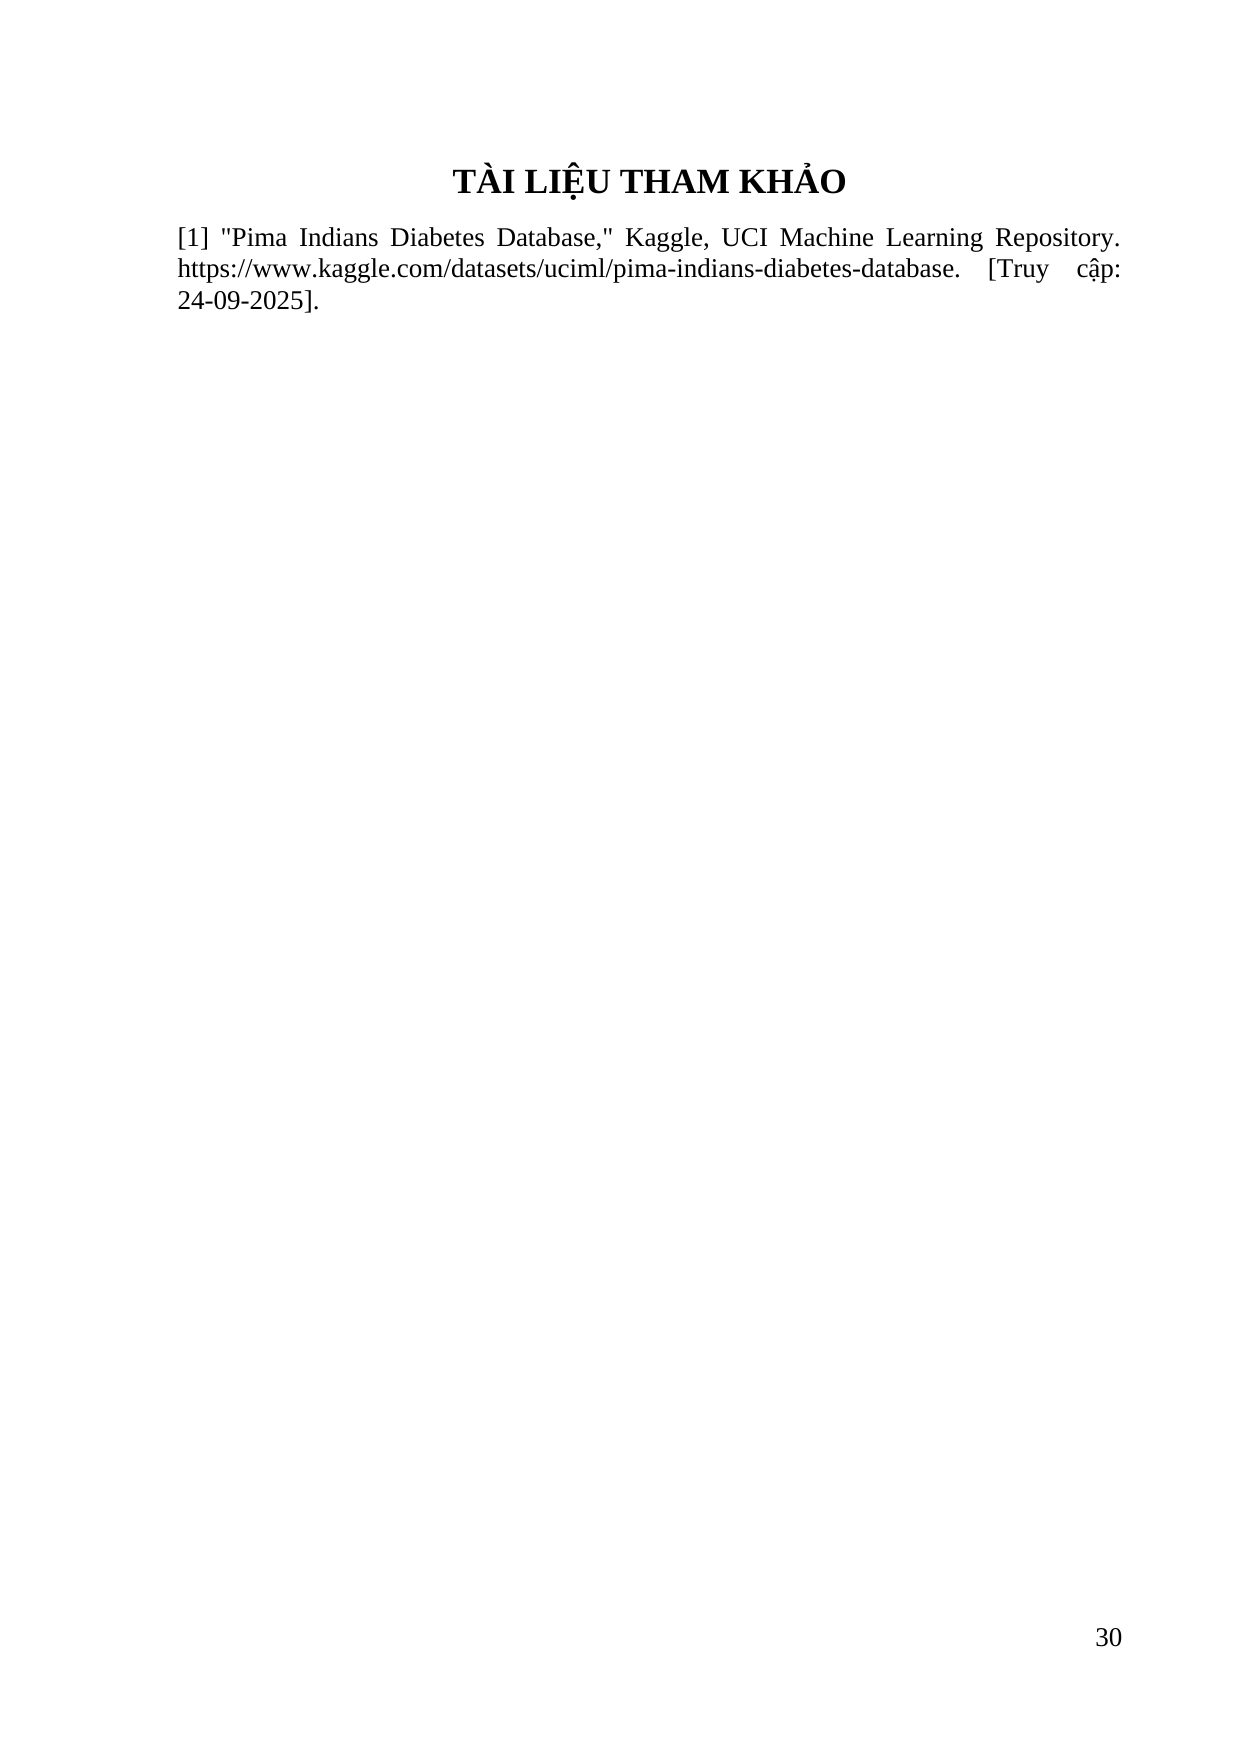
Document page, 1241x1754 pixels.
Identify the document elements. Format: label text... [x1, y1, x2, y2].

text [1] "Pima Indians Diabetes Database," Kaggle, UCI Machine Learning Repository. https://www.kaggle.com/datasets/uciml/pima-indians-diabetes-database. [Truy cập: 24-09-2025]. [177, 221, 1122, 315]
subtitle TÀI LIỆU THAM KHẢO [177, 160, 1122, 201]
